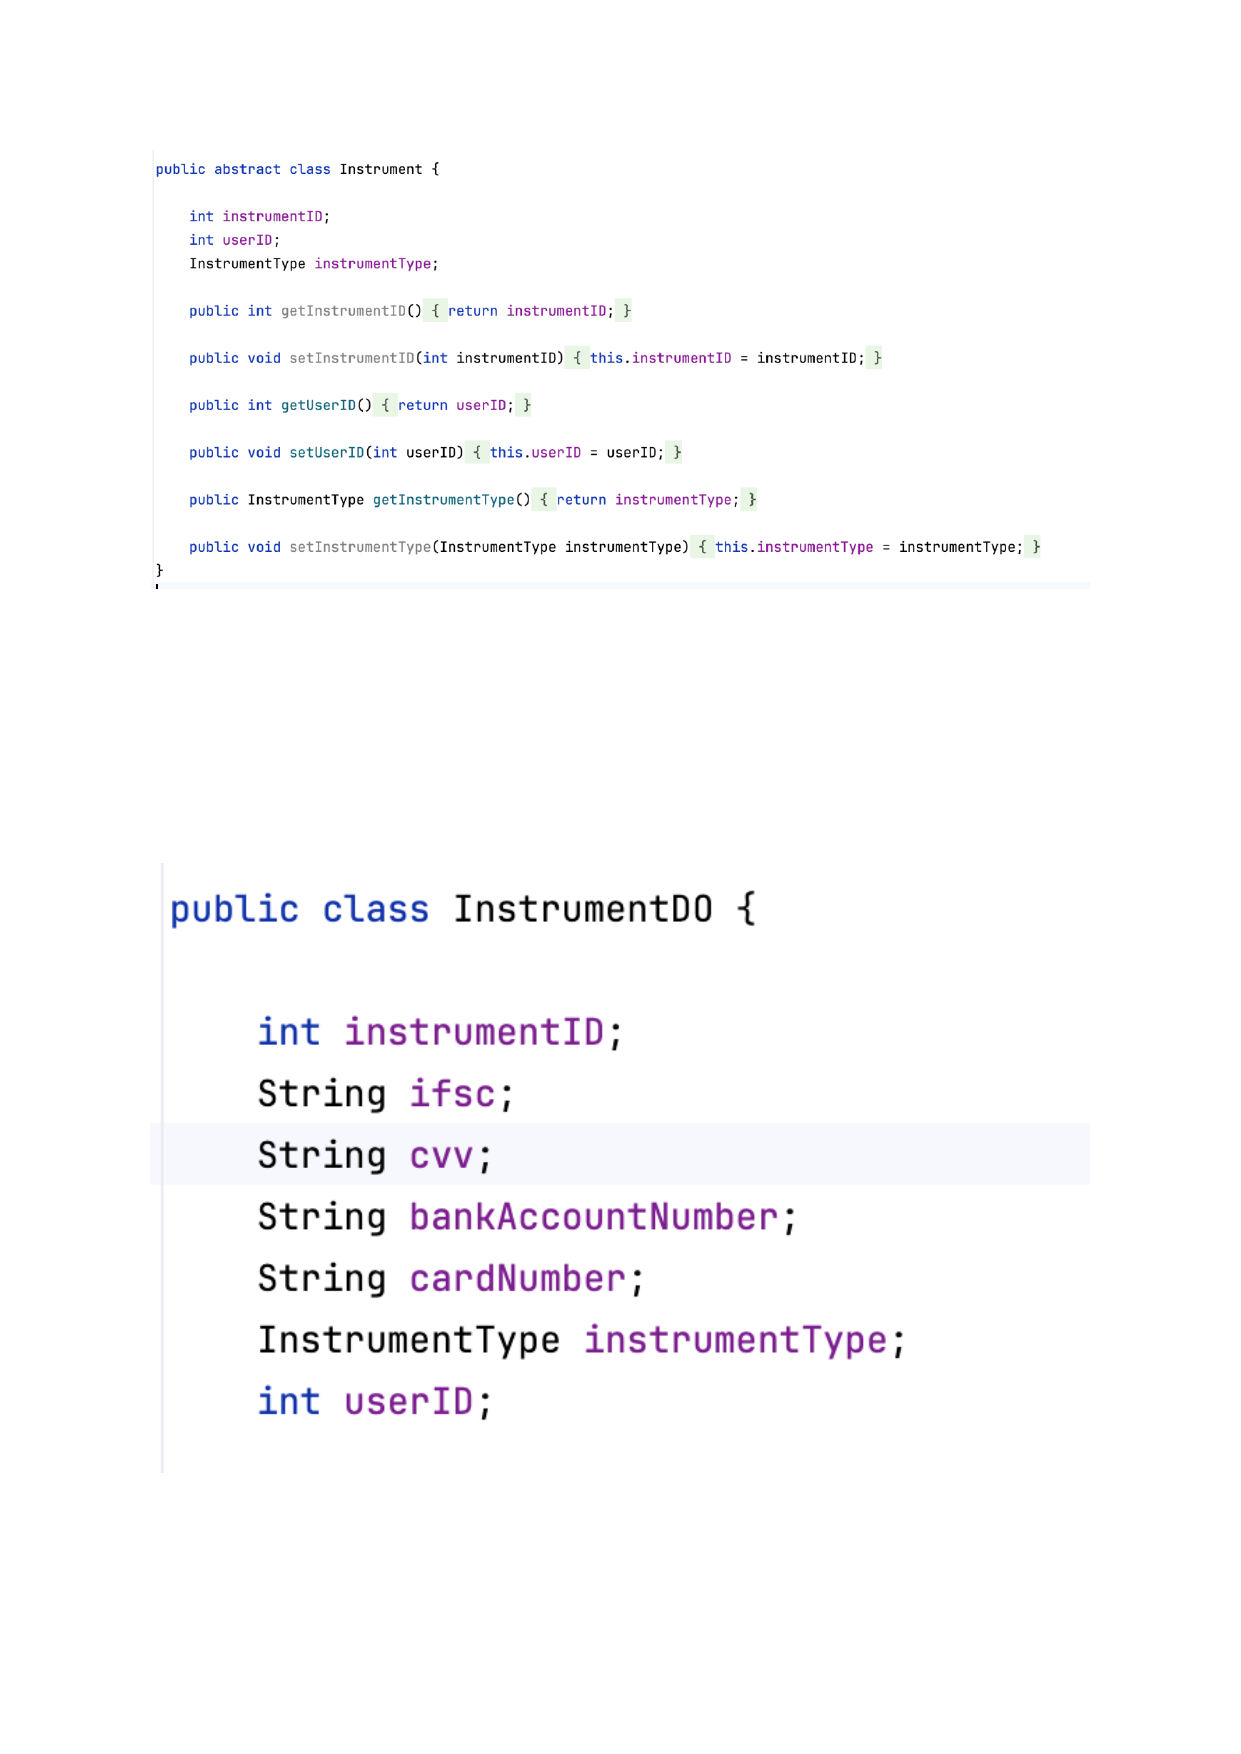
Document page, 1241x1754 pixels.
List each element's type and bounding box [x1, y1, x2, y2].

picture [150, 150, 1091, 589]
picture [150, 863, 1091, 1473]
